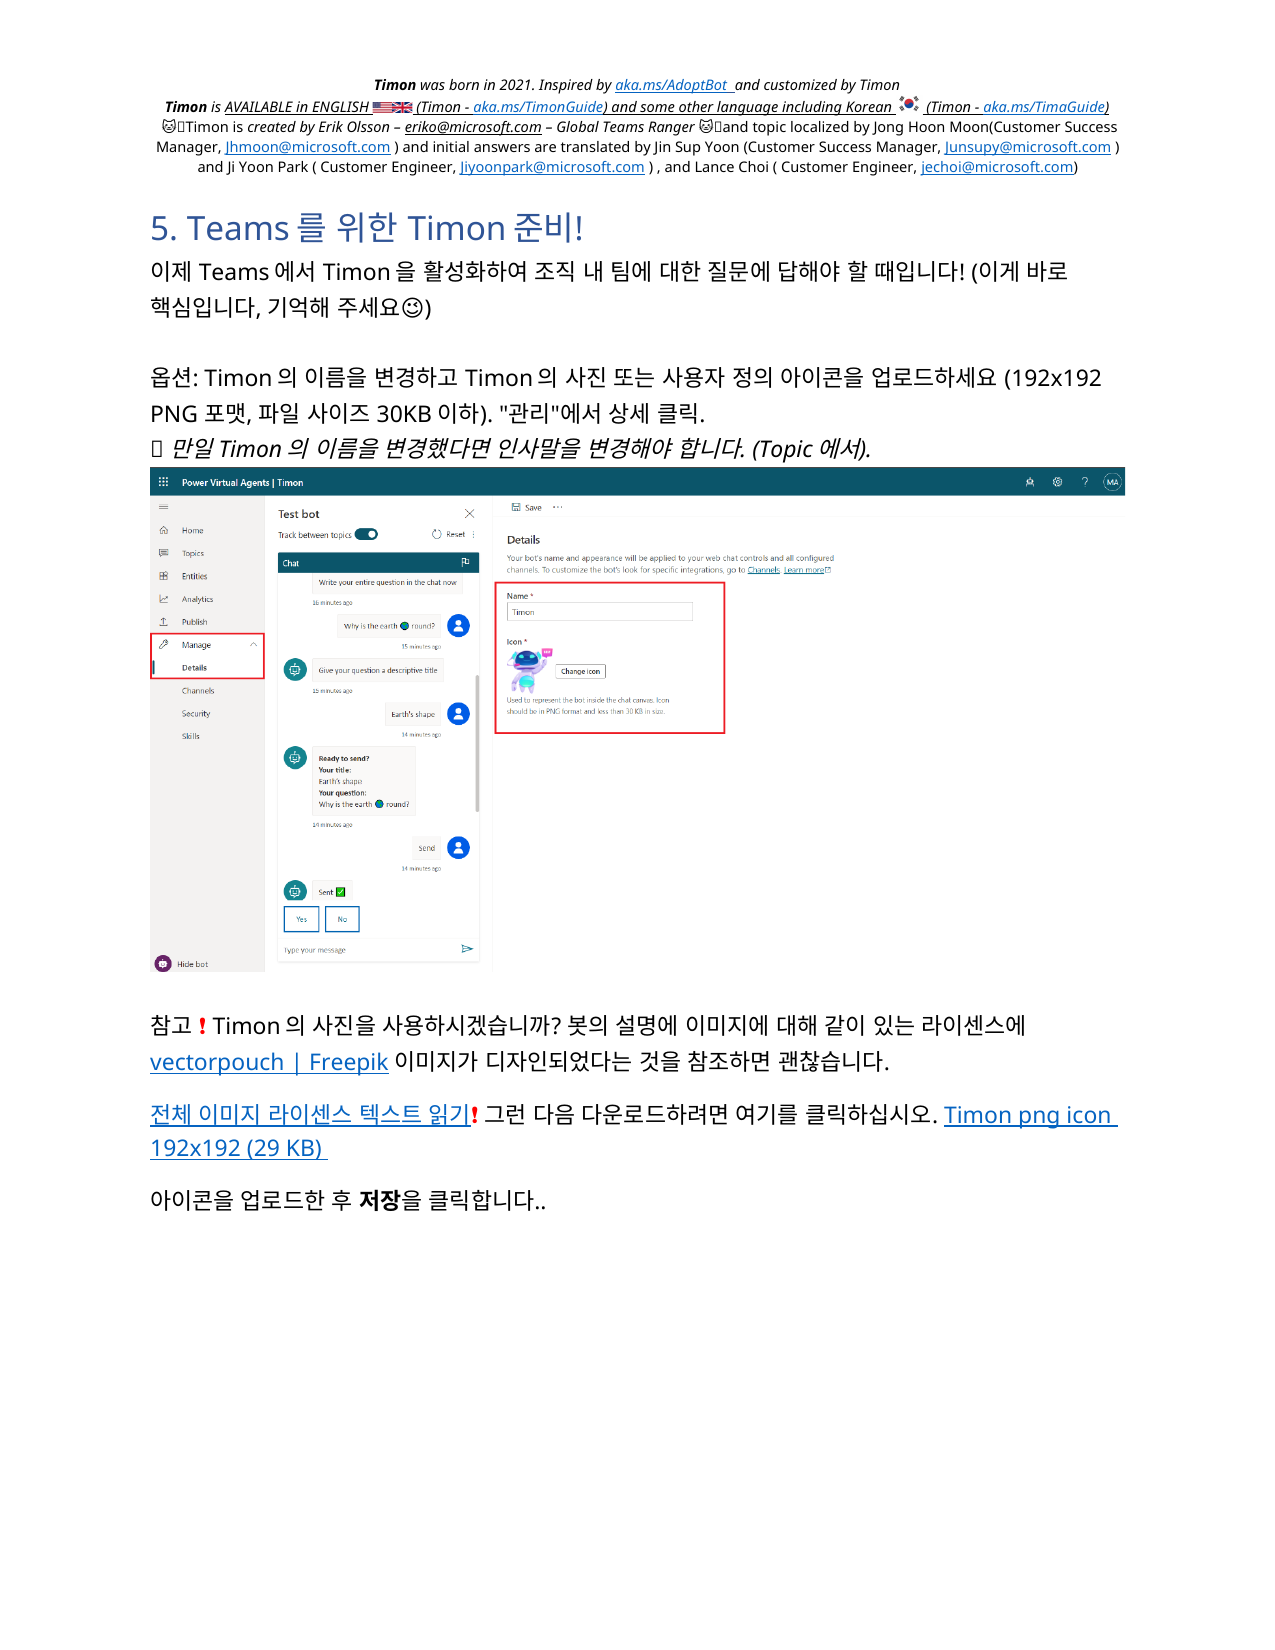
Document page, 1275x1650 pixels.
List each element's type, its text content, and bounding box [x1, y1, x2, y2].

subtitle 5. Teams를 위한 Timon준비! [150, 202, 1125, 250]
picture [150, 467, 1125, 972]
picture [372, 102, 413, 113]
text 전체 이미지 라이센스 텍스트 읽기❗ 그런 다음 다운로드하려면 여기를 클릭하십시오. Timon png icon 192x192 (29 KB) [150, 1097, 1125, 1164]
text 이제 Teams에서 Timon을 활성화하여 조직 내 팀에 대한 질문에 답해야 할 때입니다! (이게 바로 핵심입니다, 기억해 주세요) 옵션: Timon의 이름을 변경하고 Timon의 사진 또는 사용자 정의 아이콘을 업로드하세요 (192x192 PNG 포맷, 파일 사이즈 30KB 이하). "관리"에서 상세 클릭. 만일 Timon의 이름을 변경했다면 인사말을 변경해야 합니다. (Topic에서). 참고 ❗ Timon의 사진을 사용하시겠습니까? 봇의 설명에 이미지에 대해 같이 있는 라이센스에 vectorpouch | Freepik 이미지가 디자인되었다는 것을 참조하면 괜찮습니다. [150, 972, 1125, 1077]
picture [896, 95, 923, 113]
text 이제 Teams에서 Timon을 활성화하여 조직 내 팀에 대한 질문에 답해야 할 때입니다! (이게 바로 핵심입니다, 기억해 주세요) 옵션: Timon의 이름을 변경하고 Timon의 사진 또는 사용자 정의 아이콘을 업로드하세요 (192x192 PNG 포맷, 파일 사이즈 30KB 이하). "관리"에서 상세 클릭. 만일 Timon의 이름을 변경했다면 인사말을 변경해야 합니다. (Topic에서). 참고 ❗ Timon의 사진을 사용하시겠습니까? 봇의 설명에 이미지에 대해 같이 있는 라이센스에 vectorpouch | Freepik 이미지가 디자인되었다는 것을 참조하면 괜찮습니다. [150, 254, 1125, 467]
text 아이콘을 업로드한 후 저장을 클릭합니다.. [150, 1183, 1125, 1216]
